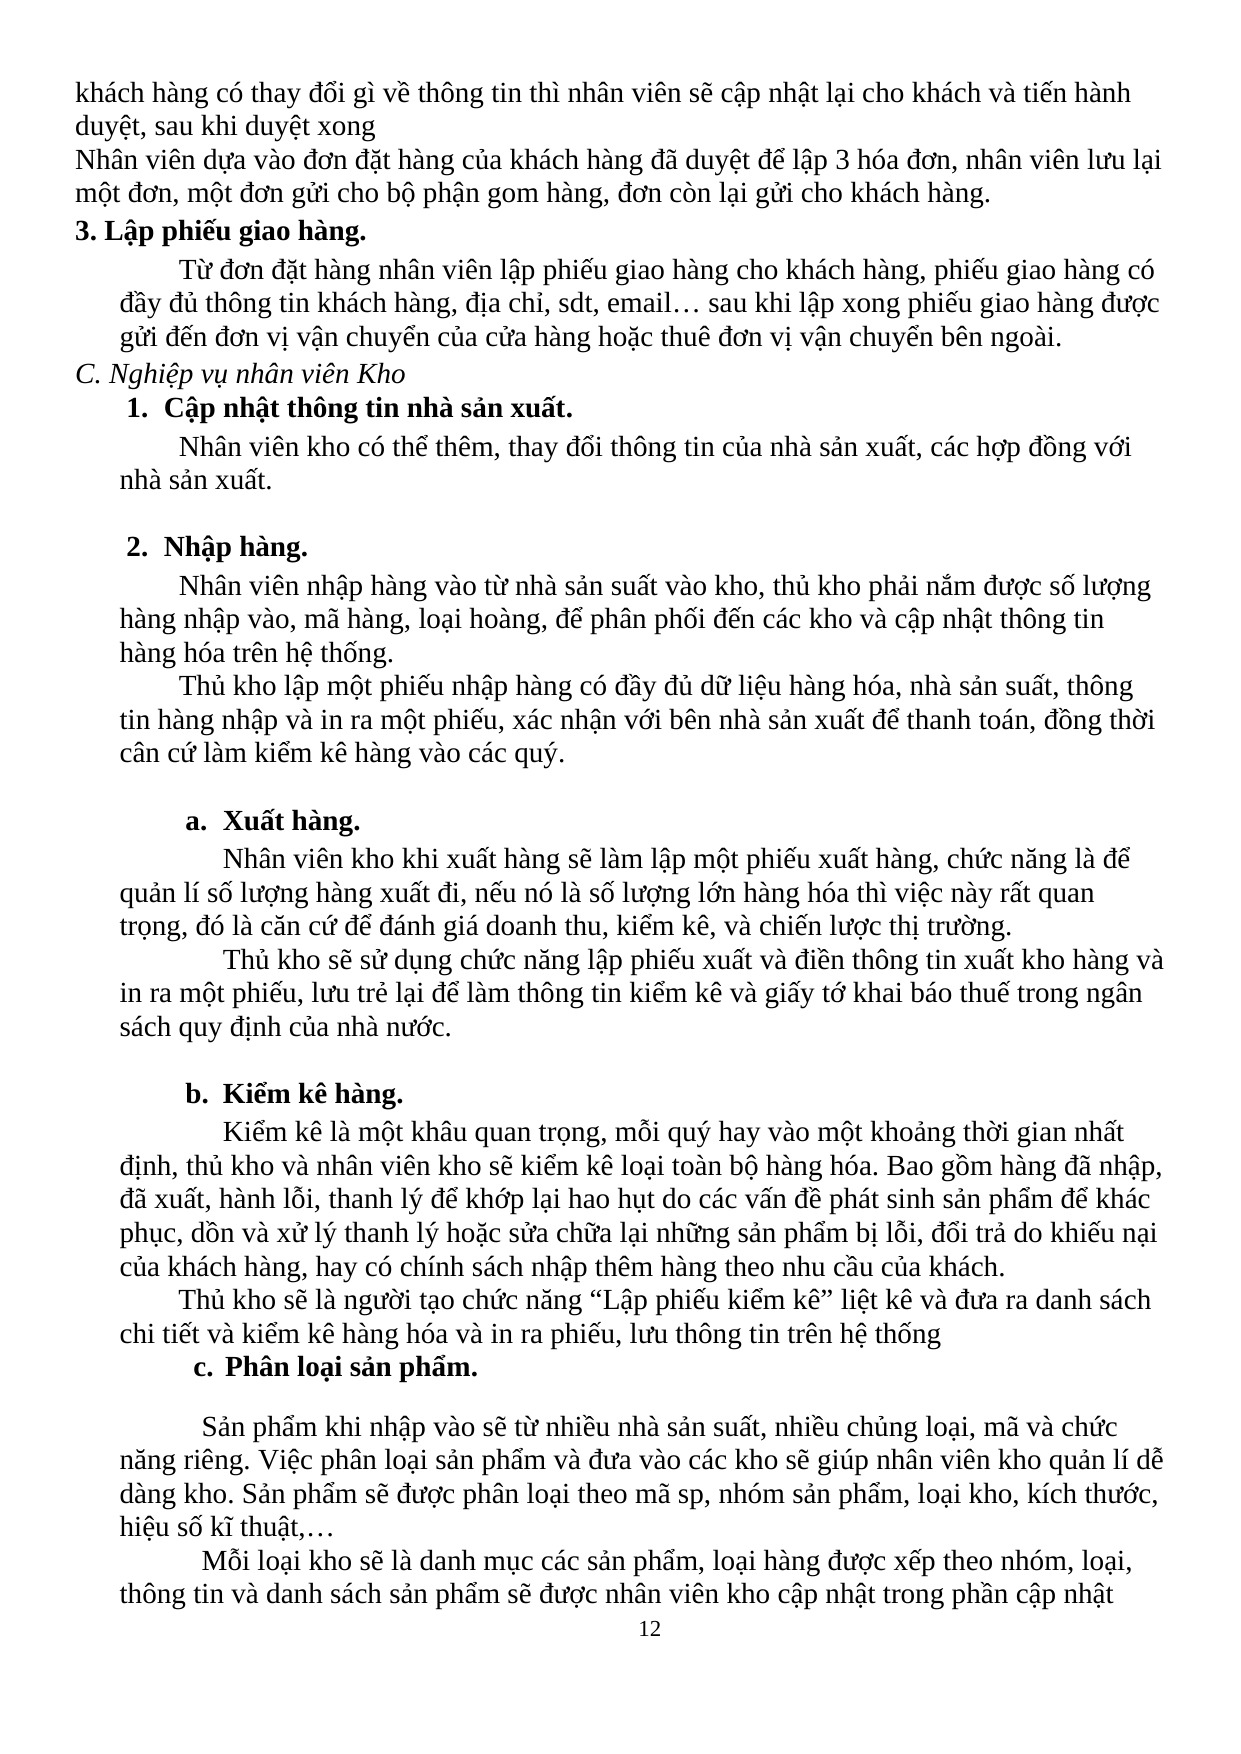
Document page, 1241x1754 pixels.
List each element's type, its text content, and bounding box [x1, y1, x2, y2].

list Kiểm kê là một khâu quan trọng, mỗi quý hay vào một khoảng thời gian nhất định, thủ kho và nhân viên kho sẽ kiểm kê loại toàn bộ hàng hóa. Bao gồm hàng đã nhập, đã xuất, hành lỗi, thanh lý để khớp lại hao hụt do các vấn đề phát sinh sản phẩm để khác phục, dồn và xử lý thanh lý hoặc sửa chữa lại những sản phẩm bị lỗi, đổi trả do khiếu nại của khách hàng, hay có chính sách nhập thêm hàng theo nhu cầu của khách. [119, 1114, 1165, 1282]
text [75, 75, 1165, 142]
list Cập nhật thông tin nhà sản xuất. [126, 390, 1165, 424]
list Thủ kho lập một phiếu nhập hàng có đầy đủ dữ liệu hàng hóa, nhà sản suất, thông tin hàng nhập và in ra một phiếu, xác nhận với bên nhà sản xuất để thanh toán, đồng thời cân cứ làm kiểm kê hàng vào các quý. [119, 668, 1165, 769]
list Xuất hàng. [185, 803, 1165, 836]
subtitle C. Nghiệp vụ nhân viên Kho [75, 357, 1165, 390]
text Nhân viên dựa vào đơn đặt hàng của khách hàng đã duyệt để lập 3 hóa đơn, nhân viên lưu lại một đơn, một đơn gửi cho bộ phận gom hàng, đơn còn lại gửi cho khách hàng. [75, 142, 1165, 209]
list Thủ kho sẽ sử dụng chức năng lập phiếu xuất và điền thông tin xuất kho hàng và in ra một phiếu, lưu trẻ lại để làm thông tin kiểm kê và giấy tớ khai báo thuế trong ngân sách quy định của nhà nước. [119, 942, 1165, 1042]
list Kiểm kê hàng. [185, 1076, 1165, 1109]
text Từ đơn đặt hàng nhân viên lập phiếu giao hàng cho khách hàng, phiếu giao hàng có đầy đủ thông tin khách hàng, địa chỉ, sdt, email… sau khi lập xong phiếu giao hàng được gửi đến đơn vị vận chuyển của cửa hàng hoặc thuê đơn vị vận chuyển bên ngoài. [119, 252, 1165, 352]
list Phân loại sản phẩm. [141, 1349, 1165, 1383]
list Nhân viên nhập hàng vào từ nhà sản suất vào kho, thủ kho phải nắm được số lượng hàng nhập vào, mã hàng, loại hoàng, để phân phối đến các kho và cập nhật thông tin hàng hóa trên hệ thống. [119, 568, 1165, 668]
subtitle 3. Lập phiếu giao hàng. [75, 213, 1165, 247]
list Nhân viên kho có thể thêm, thay đổi thông tin của nhà sản xuất, các hợp đồng với nhà sản xuất. [119, 429, 1165, 496]
text Sản phẩm khi nhập vào sẽ từ nhiều nhà sản suất, nhiều chủng loại, mã và chức năng riêng. Việc phân loại sản phẩm và đưa vào các kho sẽ giúp nhân viên kho quản lí dễ dàng kho. Sản phẩm sẽ được phân loại theo mã sp, nhóm sản phẩm, loại kho, kích thước, hiệu số kĩ thuật,… [119, 1409, 1165, 1543]
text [119, 1543, 1165, 1610]
list Nhập hàng. [126, 529, 1165, 563]
list Nhân viên kho khi xuất hàng sẽ làm lập một phiếu xuất hàng, chức năng là để quản lí số lượng hàng xuất đi, nếu nó là số lượng lớn hàng hóa thì việc này rất quan trọng, đó là căn cứ để đánh giá doanh thu, kiểm kê, và chiến lược thị trường. [119, 841, 1165, 942]
list Thủ kho sẽ là người tạo chức năng “Lập phiếu kiểm kê” liệt kê và đưa ra danh sách chi tiết và kiểm kê hàng hóa và in ra phiếu, lưu thông tin trên hệ thống [119, 1282, 1165, 1349]
